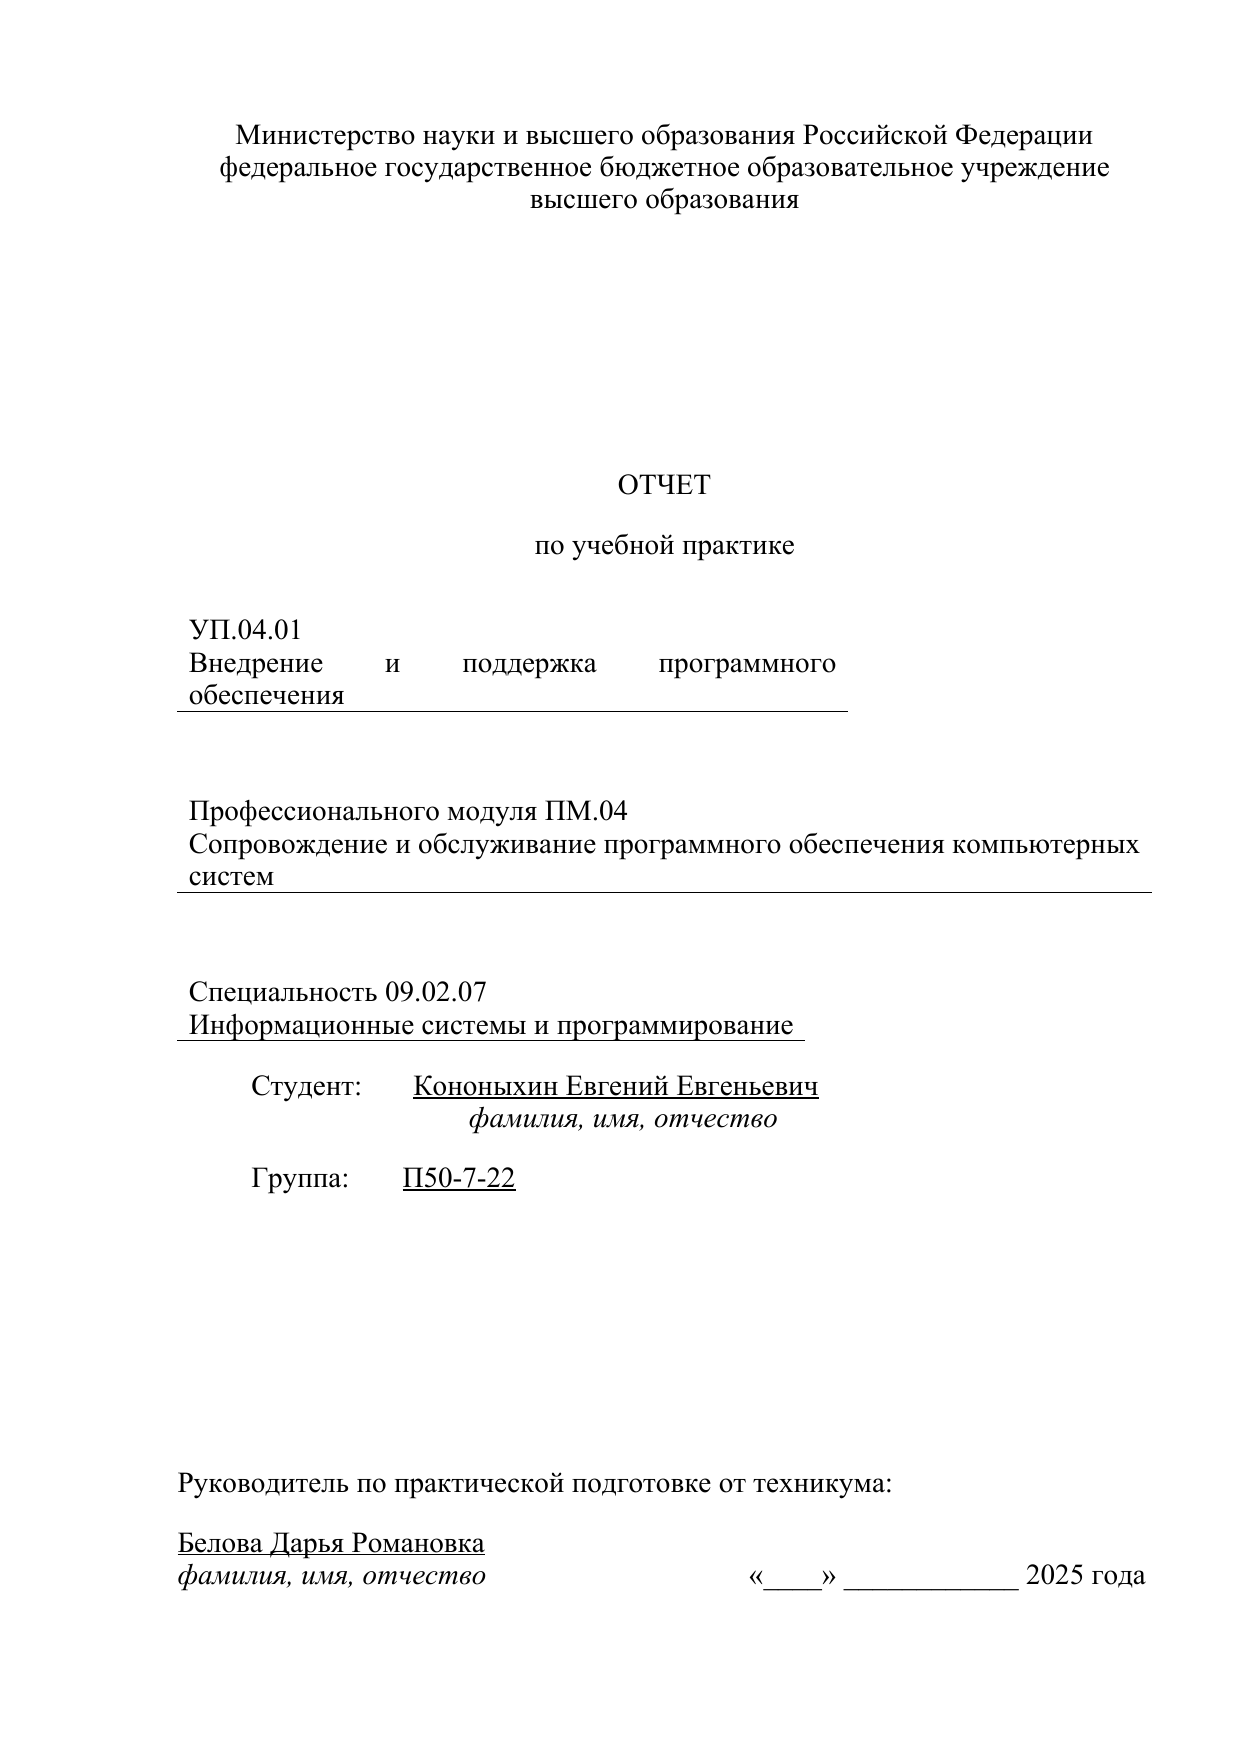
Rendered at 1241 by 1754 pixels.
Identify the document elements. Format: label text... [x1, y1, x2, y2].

text фамилия, имя, отчество [177, 1101, 1152, 1134]
text ОТЧЕТ [177, 469, 1152, 501]
text по учебной практике [177, 529, 1152, 561]
text Белова Дарья Романовка [177, 1526, 1152, 1558]
text Студент: Кононыхин Евгений Евгеньевич [177, 1069, 1152, 1101]
text Руководитель по практической подготовке от техникума: [177, 1466, 1152, 1498]
table_header УП.04.01 Внедрение и поддержка программного обеспечения [177, 614, 848, 711]
table_cell федеральное государственное бюджетное образовательное учреждение высшего образования [177, 150, 1152, 441]
text фамилия, имя, отчество «____» ____________ 2025 года [177, 1558, 1152, 1591]
text Группа: П50-7-22 [177, 1161, 1152, 1194]
table_header Профессионального модуля ПМ.04 Сопровождение и обслуживание программного обеспечения компьютерных систем [177, 795, 1152, 892]
table_header Министерство науки и высшего образования Российской Федерации [177, 118, 1152, 150]
table_header Специальность 09.02.07 Информационные системы и программирование [177, 976, 805, 1040]
